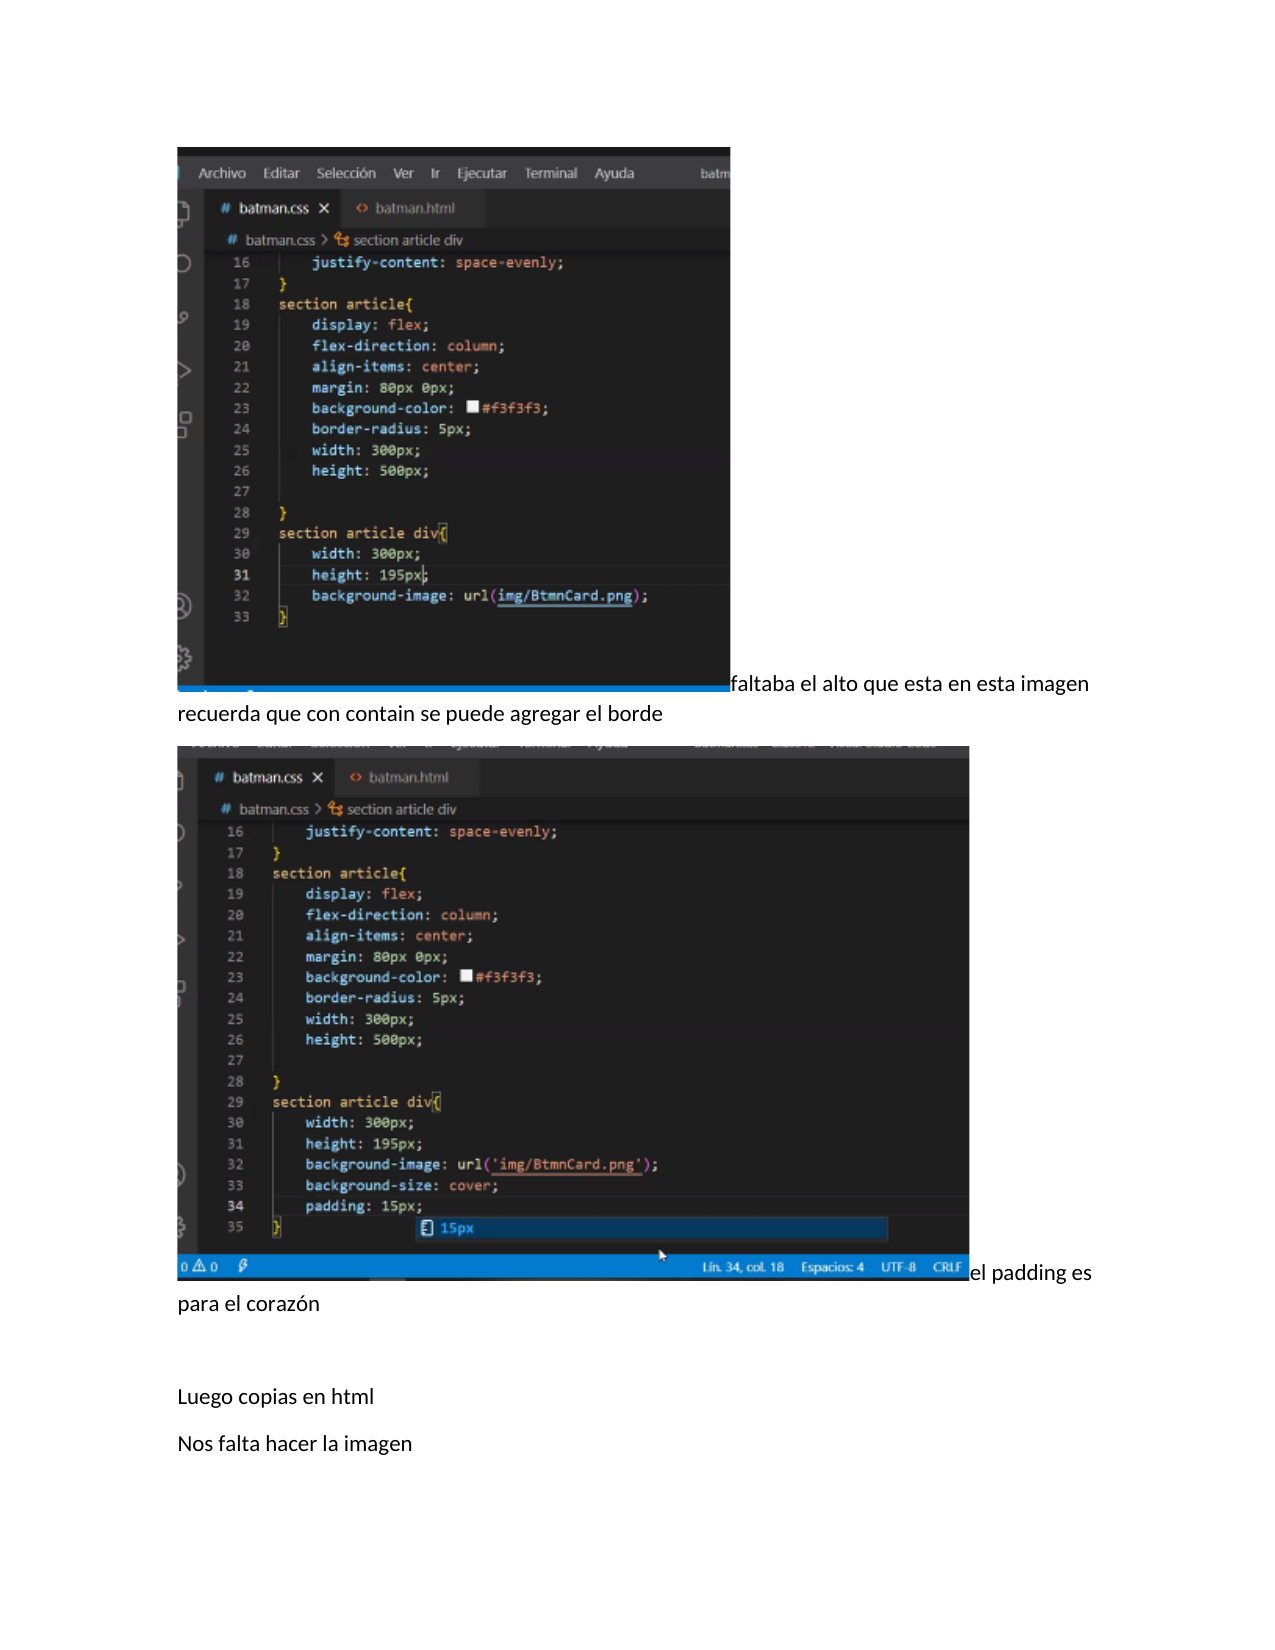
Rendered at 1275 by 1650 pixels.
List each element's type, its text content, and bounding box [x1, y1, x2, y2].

picture [177, 746, 970, 1281]
text Luego copias en html [177, 1382, 1098, 1410]
text Nos falta hacer la imagen [177, 1429, 1098, 1457]
picture [177, 147, 731, 692]
